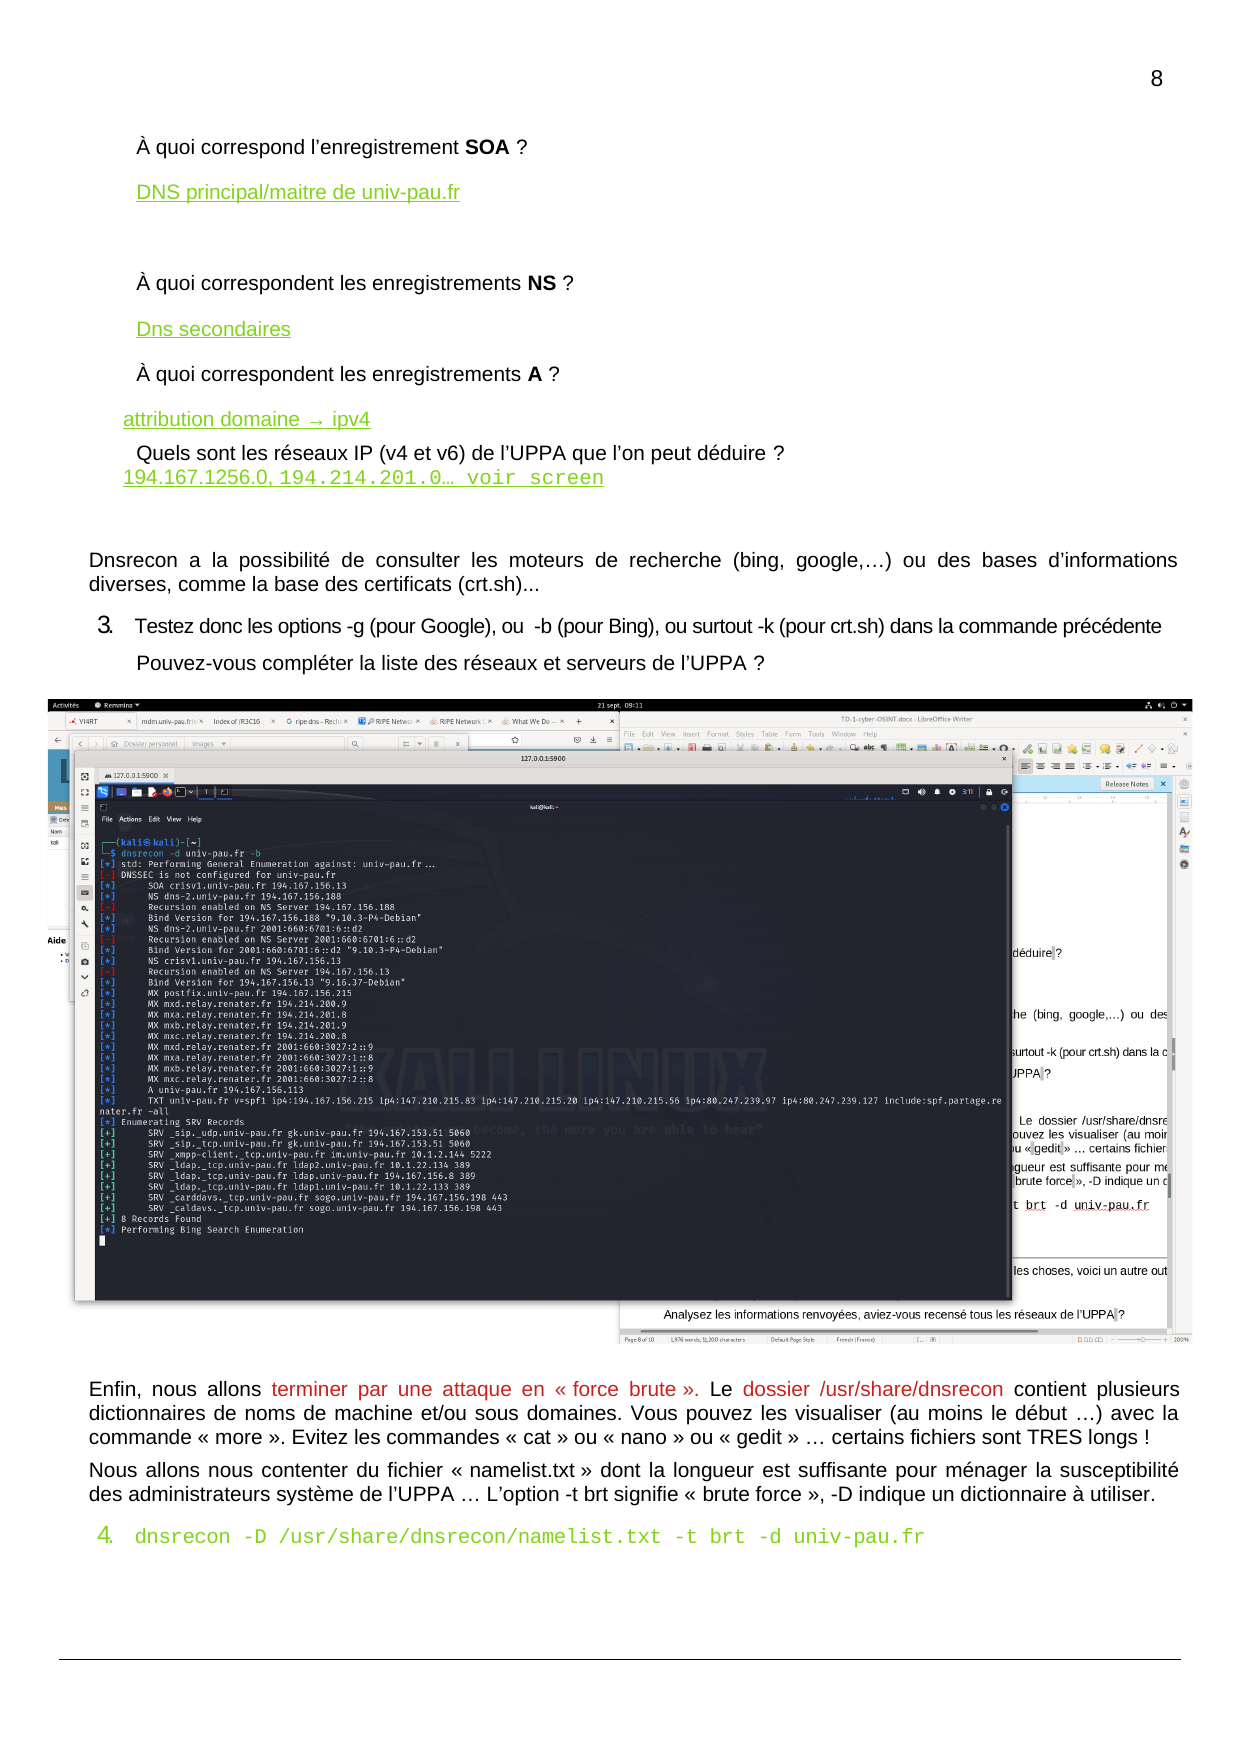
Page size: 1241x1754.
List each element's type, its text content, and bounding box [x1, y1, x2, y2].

text À quoi correspondent les enregistrements NS ? [136, 271, 830, 295]
text Pouvez-vous compléter la liste des réseaux et serveurs de l’UPPA ? [136, 651, 830, 675]
text Nous allons nous contenter du fichier « namelist.txt » dont la longueur est suffisante pour ménager la susceptibilité des administrateurs système de l’UPPA … L’option -t brt signifie « brute force », -D indique un dictionnaire à utiliser. [89, 1458, 1180, 1506]
text À quoi correspondent les enregistrements A ? [136, 362, 830, 386]
list dnsrecon -D /usr/share/dnsrecon/namelist.txt -t brt -d univ-pau.fr [97, 1520, 1192, 1550]
text Enfin, nous allons terminer par une attaque en « force brute ». Le dossier /usr/share/dnsrecon contient plusieurs dictionnaires de noms de machine et/ou sous domaines. Vous pouvez les visualiser (au moins le début …) avec la commande « more ». Evitez les commandes « cat » ou « nano » ou « gedit » … certains fichiers sont TRES longs ! [89, 1377, 1180, 1449]
text attribution domaine → ipv4 [48, 407, 830, 431]
text Quels sont les réseaux IP (v4 et v6) de l’UPPA que l’on peut déduire ? [136, 441, 830, 465]
text 194.167.1256.0, 194.214.201.0… voir screen [48, 465, 830, 491]
list Testez donc les options -g (pour Google), ou -b (pour Bing), ou surtout -k (pour crt.sh) dans la commande précédente [97, 610, 1192, 638]
picture [47, 699, 1193, 1344]
text Dnsrecon a la possibilité de consulter les moteurs de recherche (bing, google,…) ou des bases d’informations diverses, comme la base des certificats (crt.sh)... [89, 548, 1180, 596]
text Dns secondaires [136, 316, 830, 340]
text À quoi correspond l’enregistrement SOA ? [136, 135, 830, 159]
text DNS principal/maitre de univ-pau.fr [136, 180, 830, 204]
